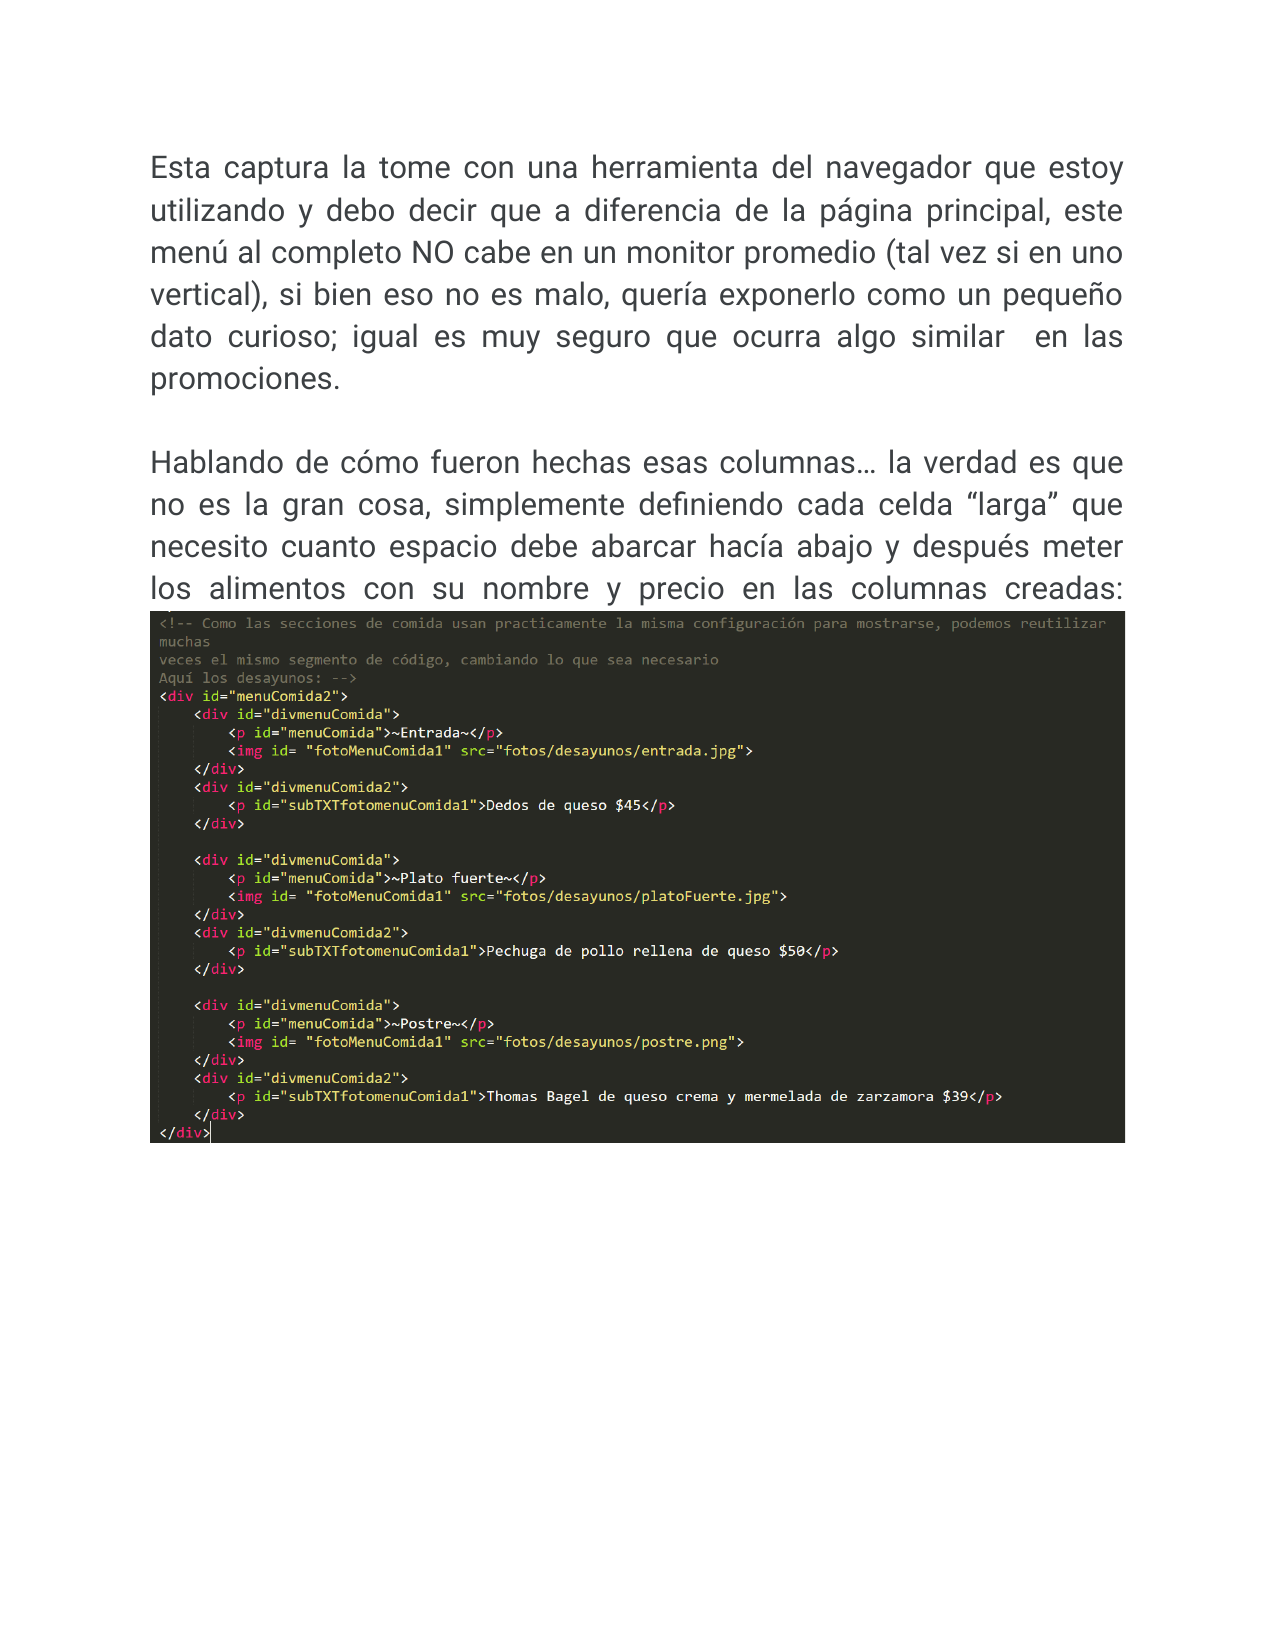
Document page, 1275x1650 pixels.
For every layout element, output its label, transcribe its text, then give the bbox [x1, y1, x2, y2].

picture [150, 611, 1125, 1143]
text Esta captura la tome con una herramienta del navegador que estoy utilizando y debo decir que a diferencia de la página principal, este menú al completo NO cabe en un monitor promedio (tal vez si en uno vertical), si bien eso no es malo, quería exponerlo como un pequeño dato curioso; igual es muy seguro que ocurra algo similar en las promociones. [150, 150, 1125, 397]
text Hablando de cómo fueron hechas esas columnas… la verdad es que no es la gran cosa, simplemente definiendo cada celda “larga” que necesito cuanto espacio debe abarcar hacía abajo y después meter los alimentos con su nombre y precio en las columnas creadas: [150, 444, 1125, 611]
